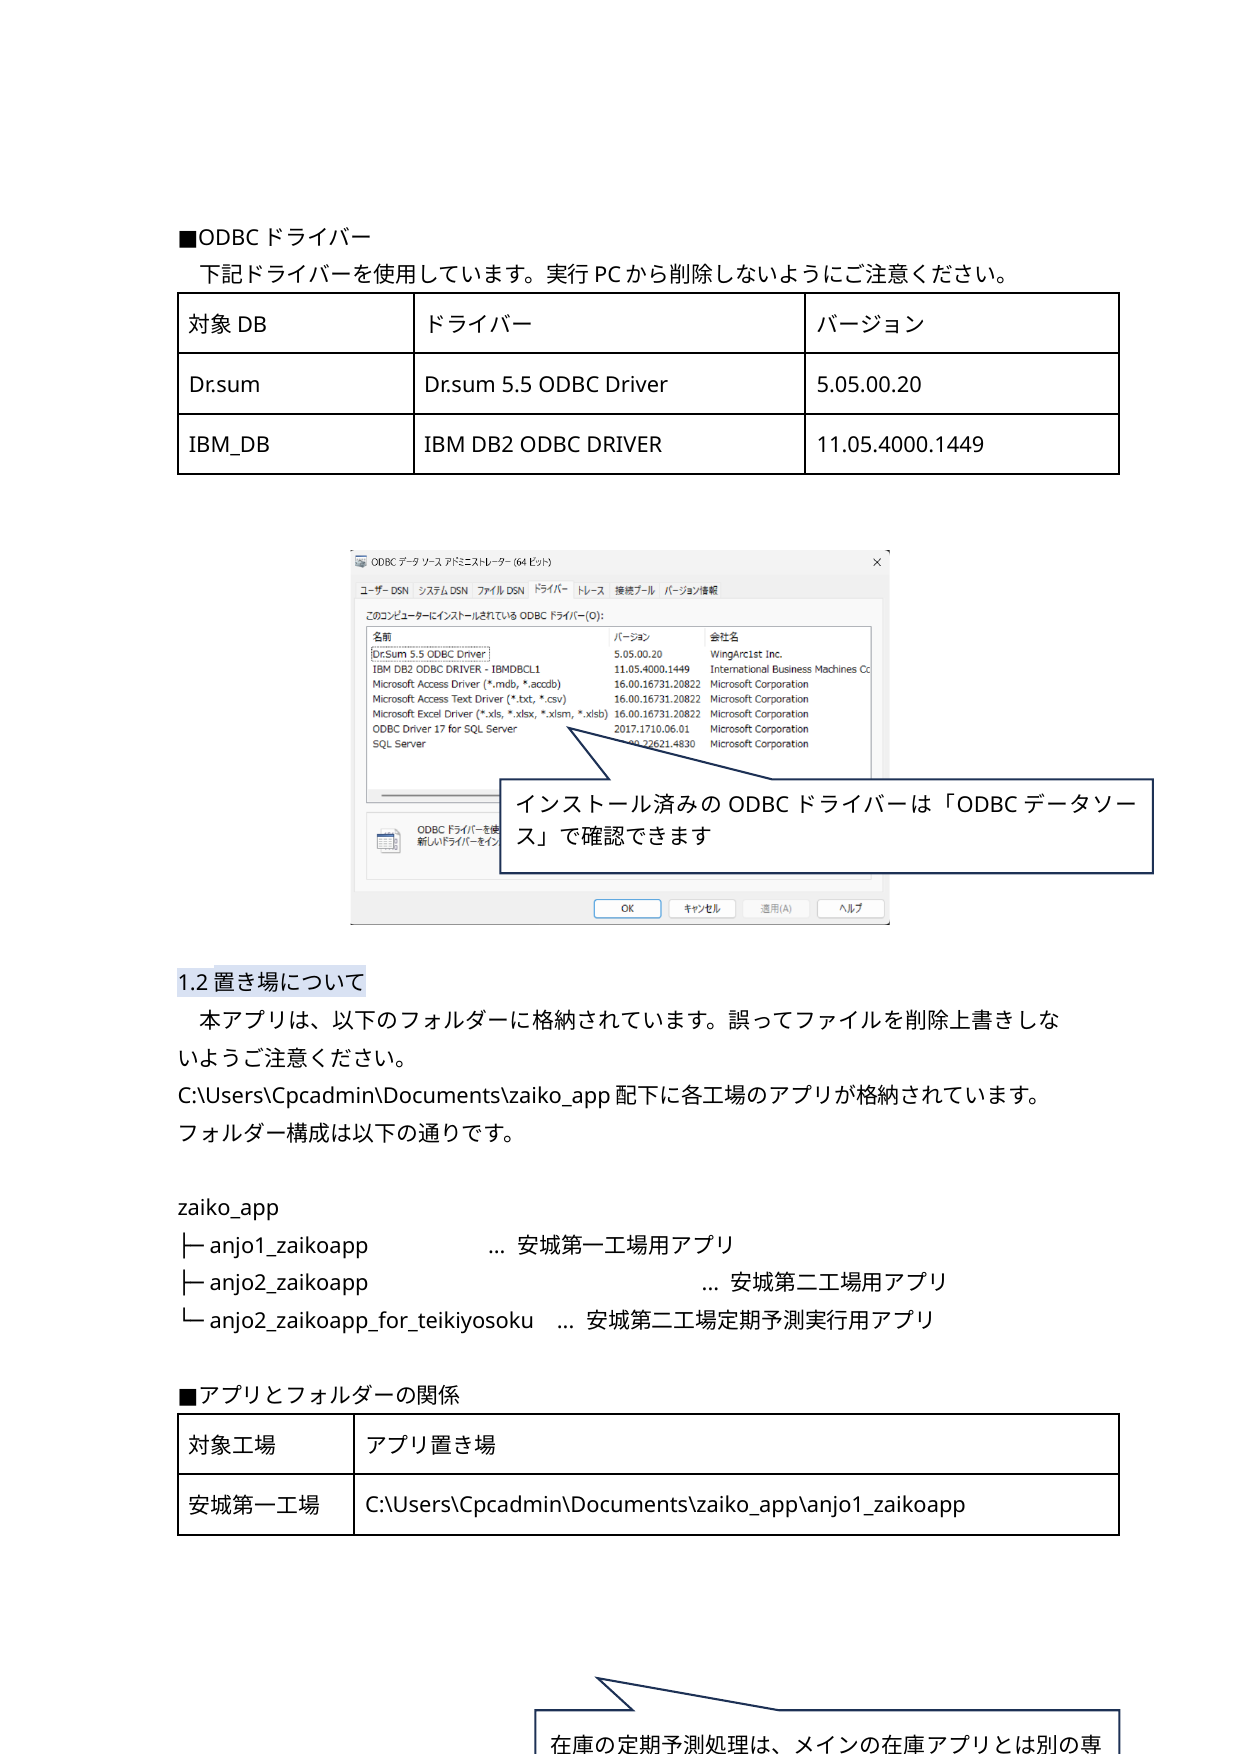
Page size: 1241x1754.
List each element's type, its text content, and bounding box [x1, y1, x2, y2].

text ■ODBCドライバー [177, 217, 1063, 254]
table_cell 安城第一工場 [179, 1475, 353, 1533]
table_header 対象工場 [179, 1415, 353, 1473]
text 下記ドライバーを使用しています。実行PCから削除しないようにご注意ください。 [177, 254, 1063, 292]
table_cell IBM DB2 ODBC DRIVER [415, 415, 804, 473]
table_cell C:\Users\Cpcadmin\Documents\zaiko_app\anjo1_zaikoapp [355, 1475, 1118, 1533]
table_header ドライバー [415, 294, 804, 352]
text └─ anjo2_zaikoapp_for_teikiyosoku ... 安城第二工場定期予測実行用アプリ [177, 1300, 1063, 1338]
table_header 対象DB [179, 294, 413, 352]
table_header バージョン [806, 294, 1118, 352]
picture [350, 550, 890, 925]
text 本アプリは、以下のフォルダーに格納されています。誤ってファイルを削除上書きしないようご注意ください。 [177, 1000, 1063, 1075]
table_header アプリ置き場 [355, 1415, 1118, 1473]
text C:\Users\Cpcadmin\Documents\zaiko_app配下に各工場のアプリが格納されています。 [177, 1075, 1063, 1113]
text ■アプリとフォルダーの関係 [177, 1375, 1063, 1413]
text zaiko_app [177, 1188, 1063, 1225]
text 1.2 置き場について [177, 963, 1063, 1000]
table_cell 11.05.4000.1449 [806, 415, 1118, 473]
table_cell IBM_DB [179, 415, 413, 473]
table_cell Dr.sum [179, 354, 413, 413]
table_cell 5.05.00.20 [806, 354, 1118, 413]
table_cell Dr.sum 5.5 ODBC Driver [415, 354, 804, 413]
text ├─ anjo2_zaikoapp ... 安城第二工場用アプリ [177, 1263, 1063, 1300]
text フォルダー構成は以下の通りです。 [177, 1113, 1063, 1150]
text ├─ anjo1_zaikoapp ... 安城第一工場用アプリ [177, 1225, 1063, 1263]
